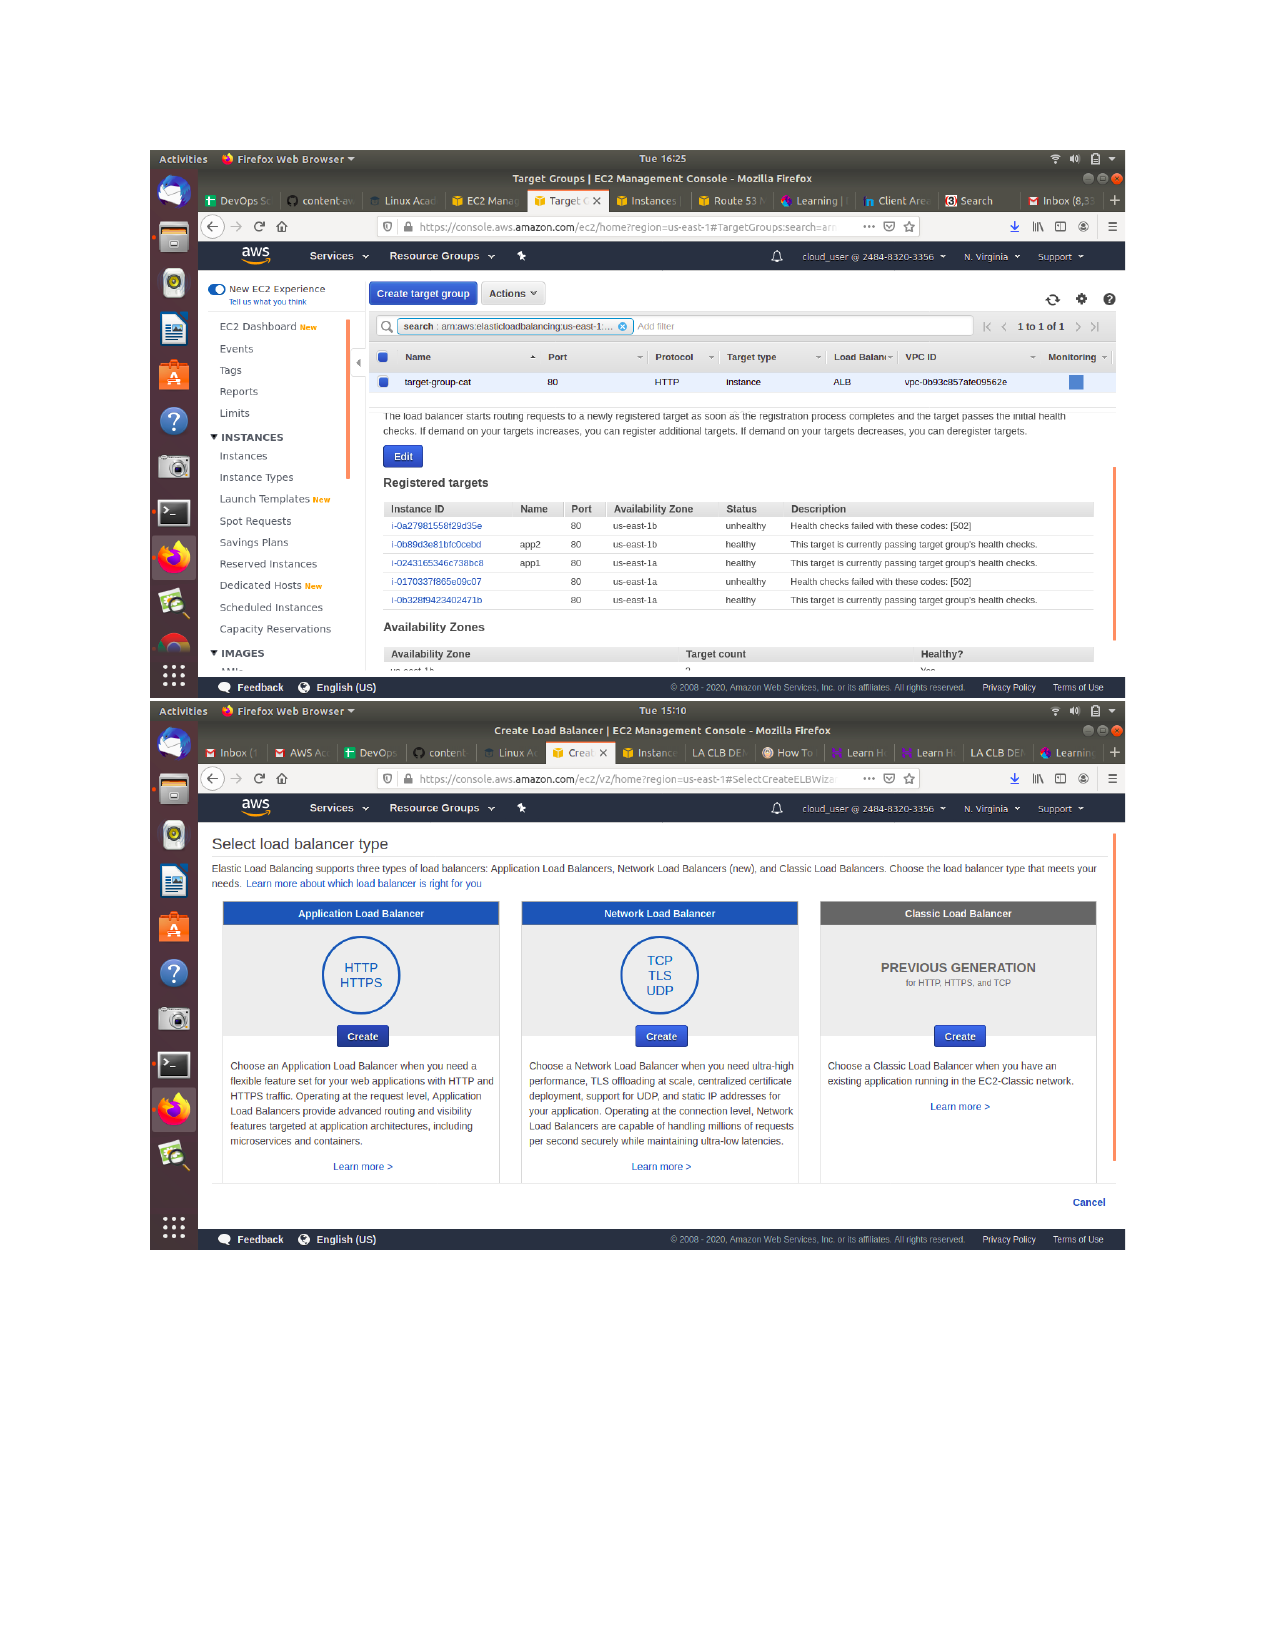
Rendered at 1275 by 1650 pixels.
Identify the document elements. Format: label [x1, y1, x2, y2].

picture [150, 701, 1125, 1250]
picture [150, 150, 1125, 698]
